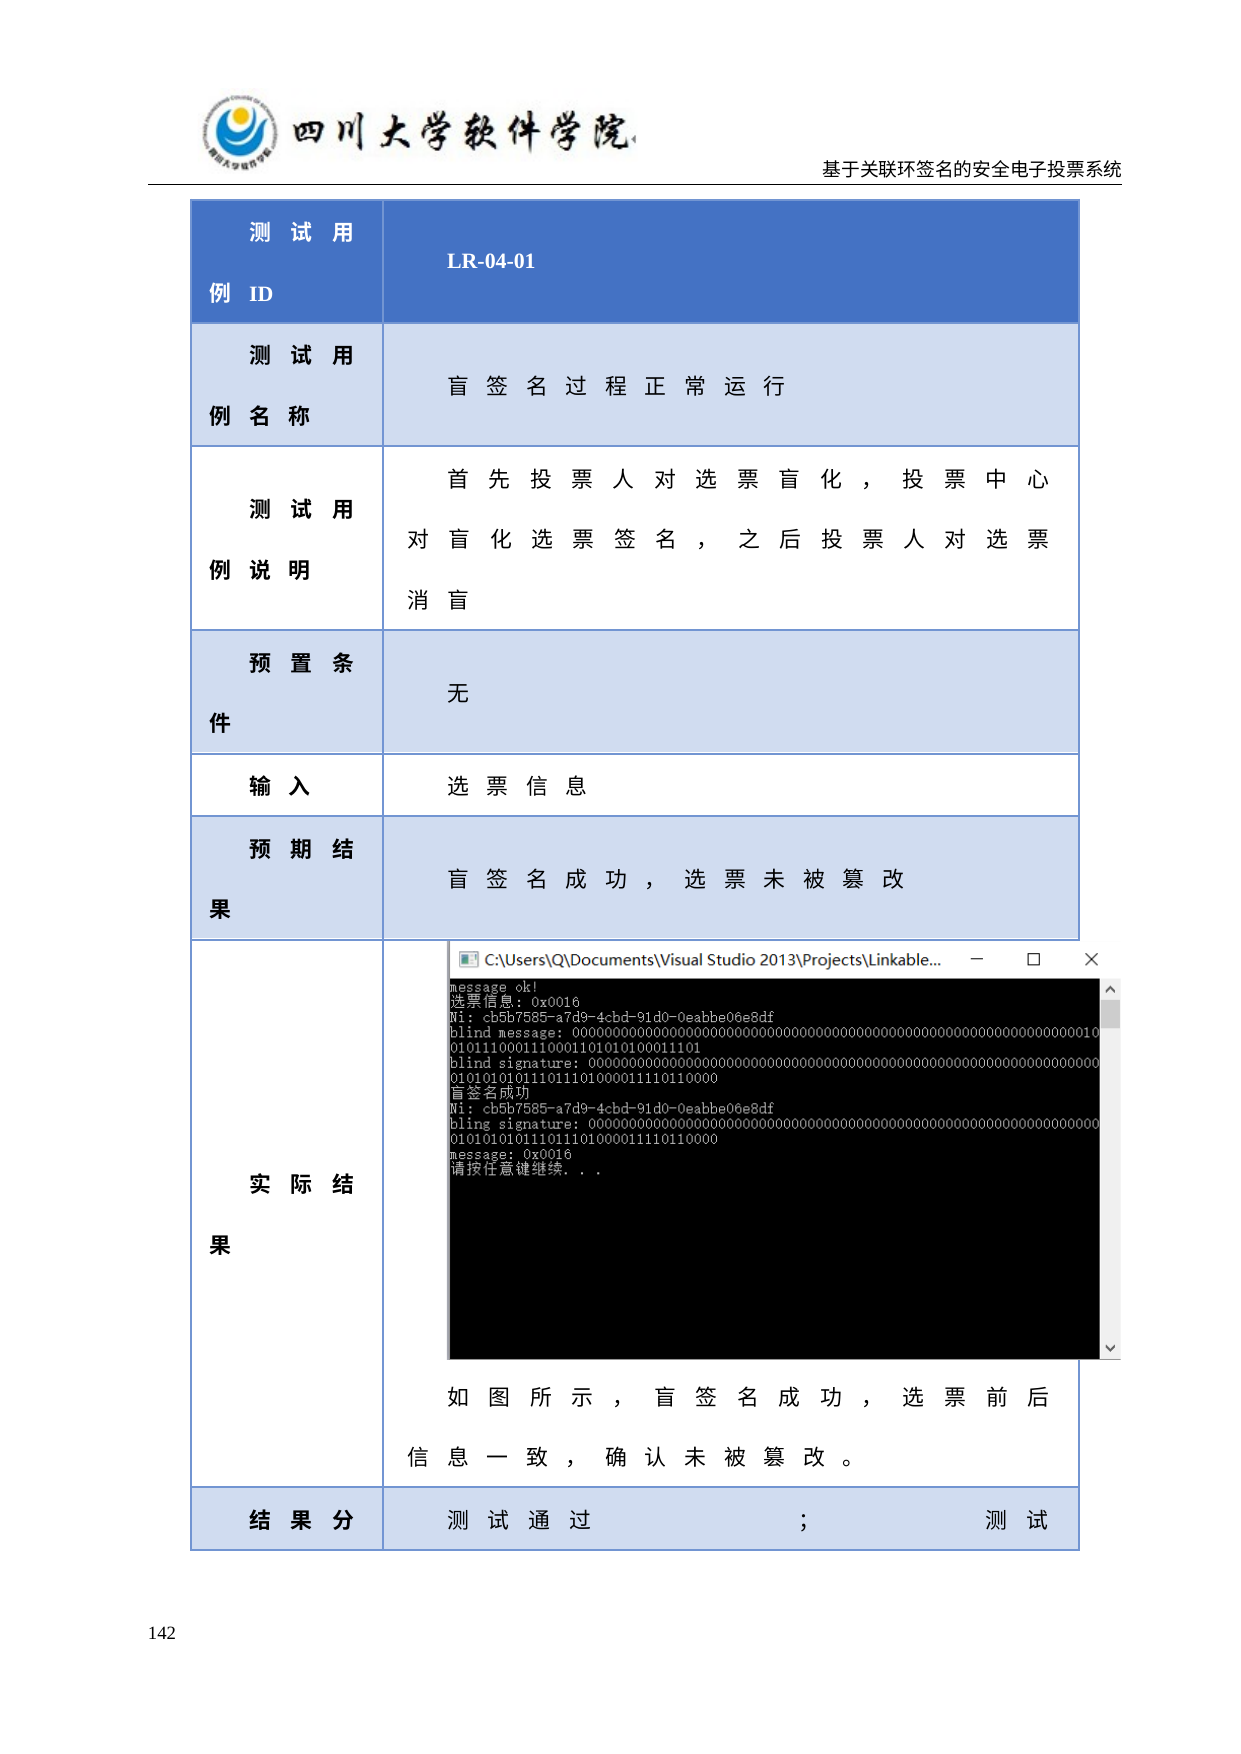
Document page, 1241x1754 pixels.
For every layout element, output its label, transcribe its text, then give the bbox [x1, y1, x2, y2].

table_cell 输入 [192, 755, 382, 815]
table_cell 盲签名过程正常运行 [384, 324, 1078, 445]
table_cell 无 [384, 631, 1078, 752]
picture [197, 88, 639, 177]
table_header 测试用例ID [192, 201, 382, 322]
table_cell 盲签名成功，选票未被篡改 [384, 817, 1078, 938]
table_cell 选票信息 [384, 755, 1078, 815]
table_cell 测试用例说明 [192, 447, 382, 629]
table_cell 实际结果 [192, 941, 382, 1486]
table_cell 如图所示，盲签名成功，选票前后信息一致，确认未被篡改。 [384, 941, 1078, 1486]
picture [446, 941, 1121, 1360]
table_cell 首先投票人对选票盲化，投票中心对盲化选票签名，之后投票人对选票消盲 [384, 447, 1078, 629]
table_cell 预期结果 [192, 817, 382, 938]
table_cell 结果分析 [192, 1488, 382, 1549]
table_cell 预置条件 [192, 631, 382, 752]
table_header LR-04-01 [384, 201, 1078, 322]
table_cell 测试通过 ； 测试未通过 [384, 1488, 1078, 1549]
table_cell 测试用例名称 [192, 324, 382, 445]
